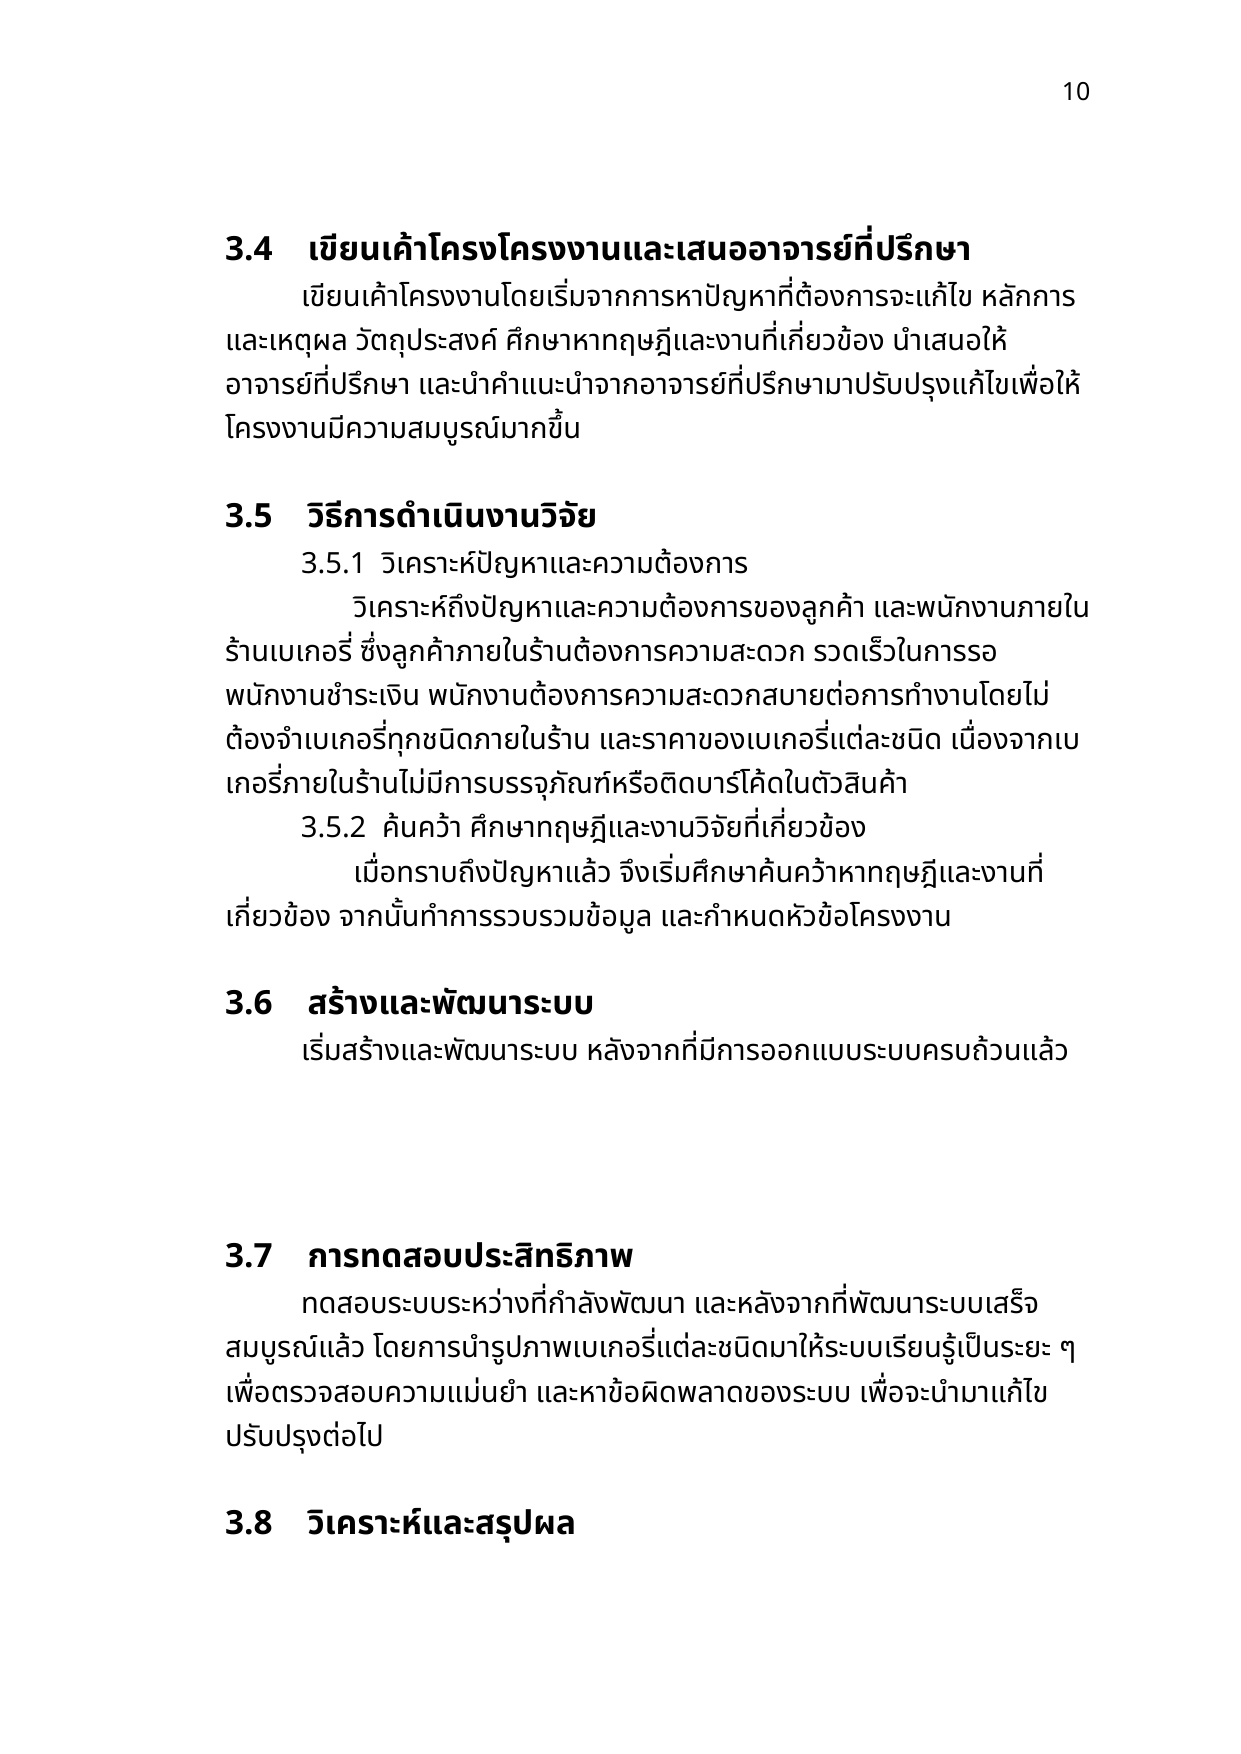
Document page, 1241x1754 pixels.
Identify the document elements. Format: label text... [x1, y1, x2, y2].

text เริ่มสร้างและพัฒนาระบบ หลังจากที่มีการออกแบบระบบครบถ้วนแล้ว [225, 1029, 1090, 1073]
text วิเคราะห์ถึงปัญหาและความต้องการของลูกค้า และพนักงานภายในร้านเบเกอรี่ ซึ่งลูกค้าภายในร้านต้องการความสะดวก รวดเร็วในการรอพนักงานชำระเงิน พนักงานต้องการความสะดวกสบายต่อการทำงานโดยไม่ต้องจำเบเกอรี่ทุกชนิดภายในร้าน และราคาของเบเกอรี่แต่ละชนิด เนื่องจากเบเกอรี่ภายในร้านไม่มีการบรรจุภัณฑ์หรือติดบาร์โค้ดในตัวสินค้า [225, 586, 1090, 807]
text ทดสอบระบบระหว่างที่กำลังพัฒนา และหลังจากที่พัฒนาระบบเสร็จสมบูรณ์แล้ว โดยการนำรูปภาพเบเกอรี่แต่ละชนิดมาให้ระบบเรียนรู้เป็นระยะ ๆ เพื่อตรวจสอบความแม่นยำ และหาข้อผิดพลาดของระบบ เพื่อจะนำมาแก้ไขปรับปรุงต่อไป [225, 1283, 1090, 1459]
text เขียนเค้าโครงงานโดยเริ่มจากการหาปัญหาที่ต้องการจะแก้ไข หลักการและเหตุผล วัตถุประสงค์ ศึกษาหาทฤษฎีและงานที่เกี่ยวข้อง นำเสนอให้อาจารย์ที่ปรึกษา และนำคำแนะนำจากอาจารย์ที่ปรึกษามาปรับปรุงแก้ไขเพื่อให้โครงงานมีความสมบูรณ์มากขึ้น [225, 276, 1090, 452]
text 3.4 เขียนเค้าโครงโครงงานและเสนออาจารย์ที่ปรึกษา [225, 225, 1090, 276]
text 3.7 การทดสอบประสิทธิภาพ [225, 1232, 1090, 1283]
text 3.5.1 วิเคราะห์ปัญหาและความต้องการ [225, 542, 1090, 586]
text 3.6 สร้างและพัฒนาระบบ [225, 979, 1090, 1029]
text 3.5.2 ค้นคว้า ศึกษาทฤษฎีและงานวิจัยที่เกี่ยวข้อง [225, 807, 1090, 851]
text 3.5 วิธีการดำเนินงานวิจัย [225, 492, 1090, 542]
text เมื่อทราบถึงปัญหาแล้ว จึงเริ่มศึกษาค้นคว้าหาทฤษฎีและงานที่เกี่ยวข้อง จากนั้นทำการรวบรวมข้อมูล และกำหนดหัวข้อโครงงาน [225, 851, 1090, 939]
text 3.8 วิเคราะห์และสรุปผล [225, 1499, 1090, 1549]
